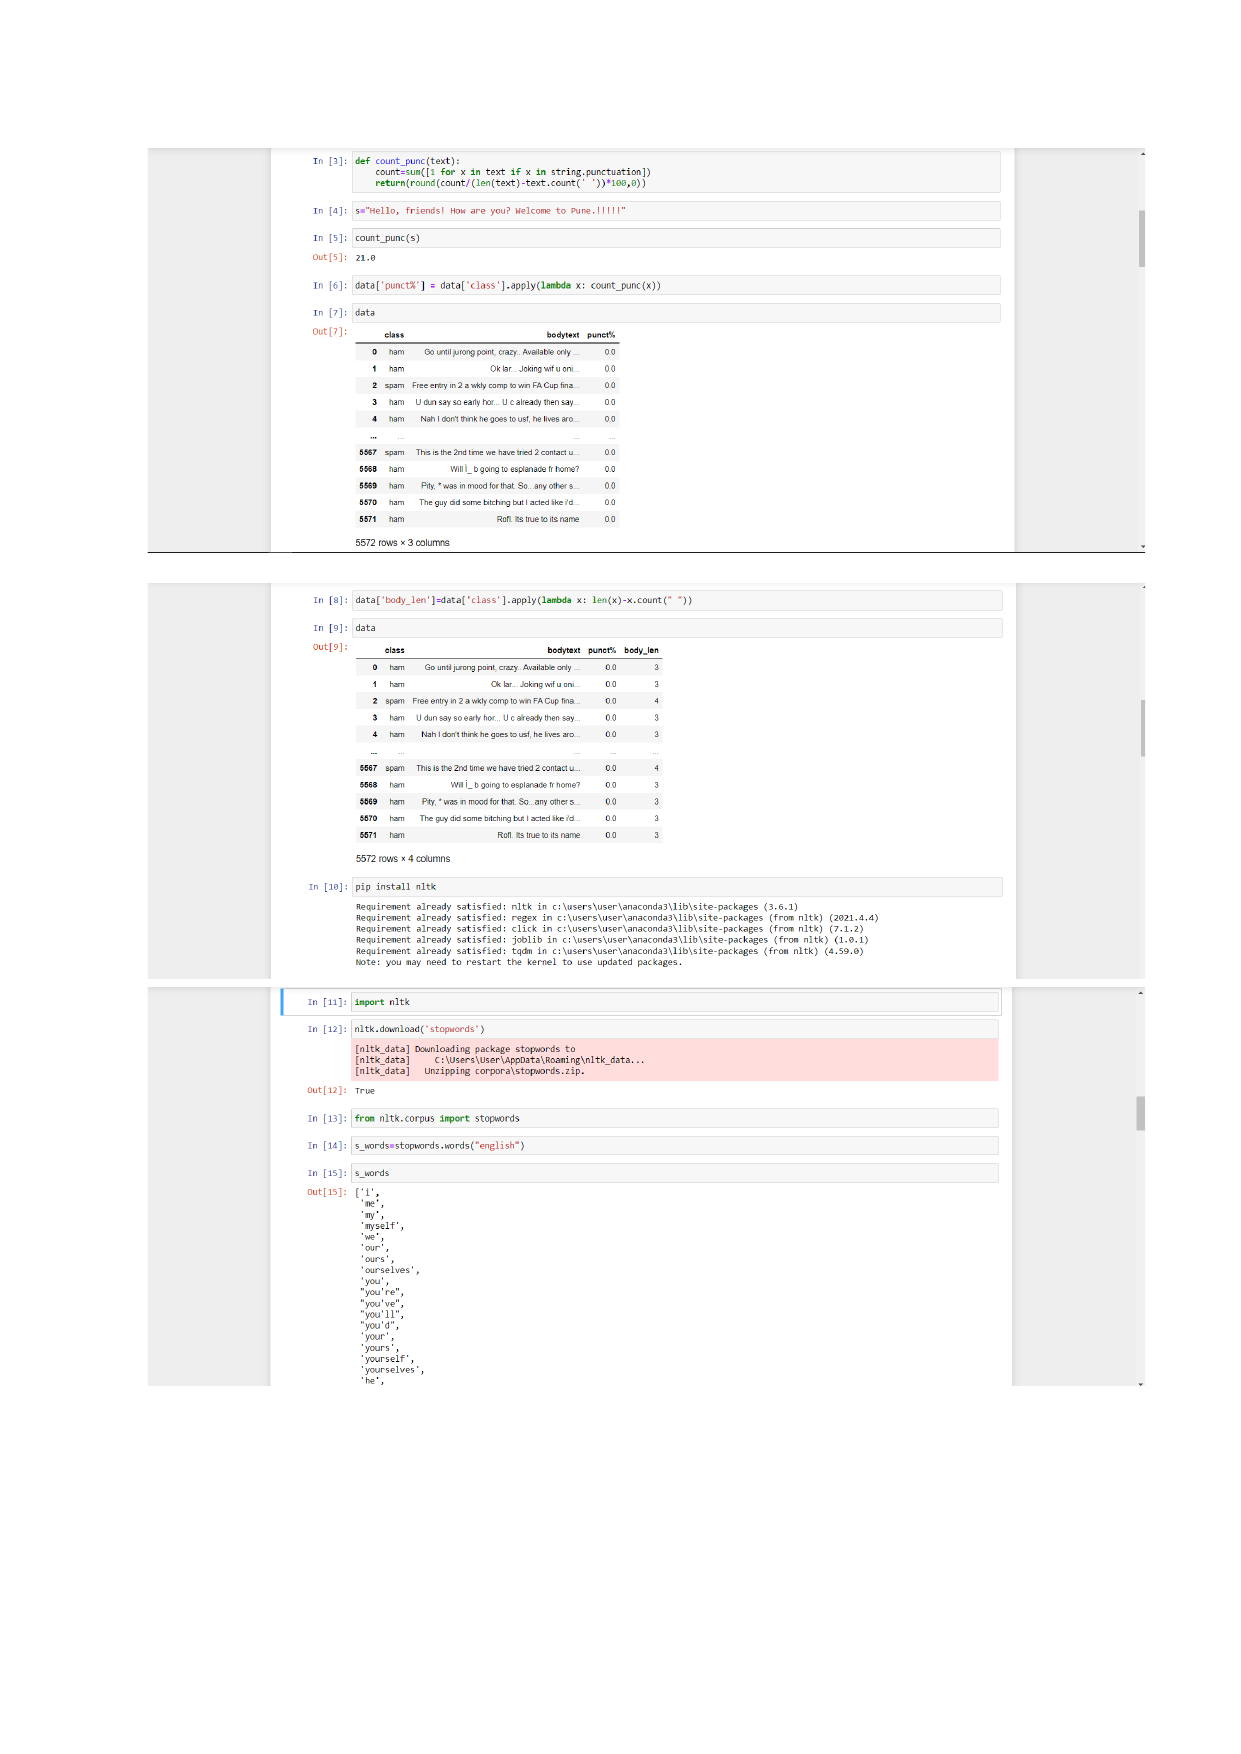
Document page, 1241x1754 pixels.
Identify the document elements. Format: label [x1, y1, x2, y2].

picture [147, 583, 1146, 979]
picture [147, 147, 1146, 553]
picture [147, 987, 1146, 1386]
